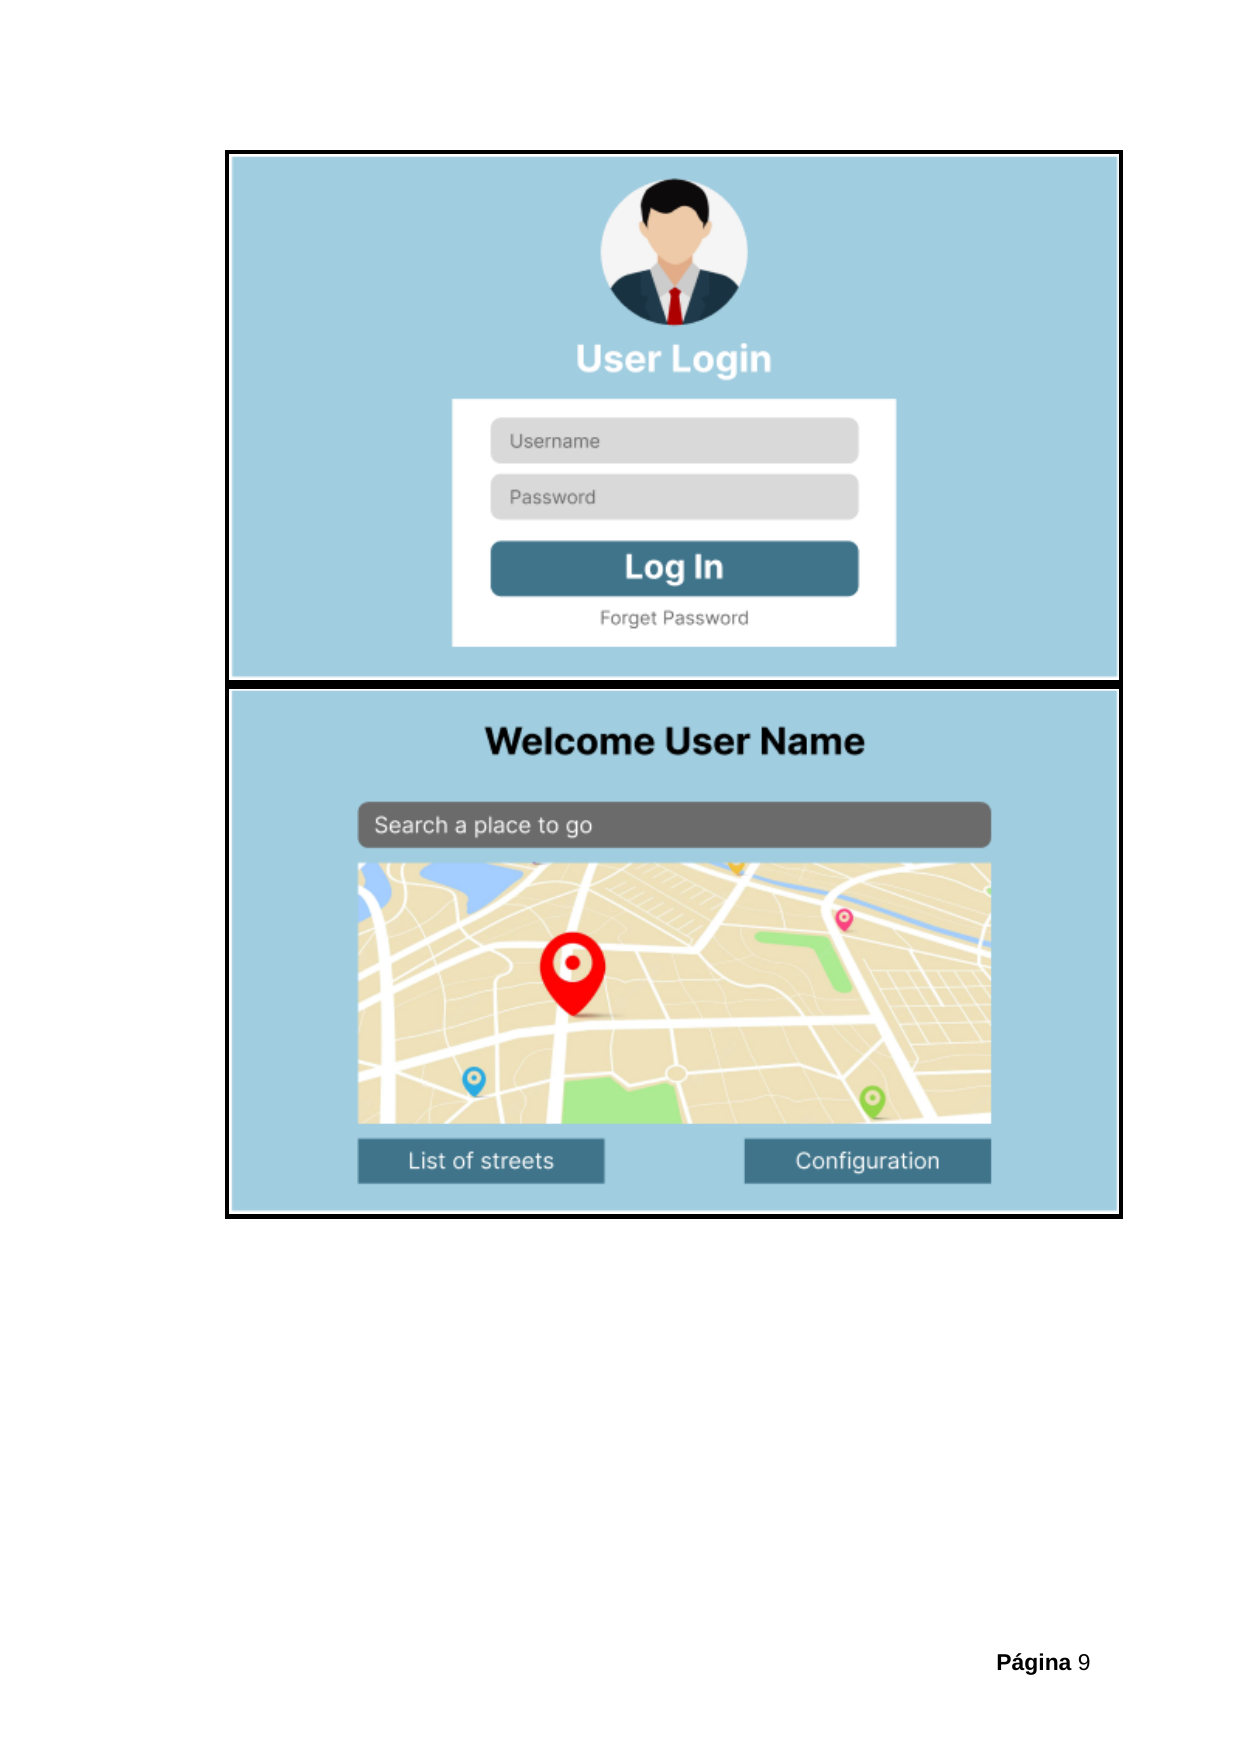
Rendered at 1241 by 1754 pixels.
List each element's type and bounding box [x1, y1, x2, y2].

picture [229, 689, 1119, 1214]
picture [229, 154, 1119, 680]
